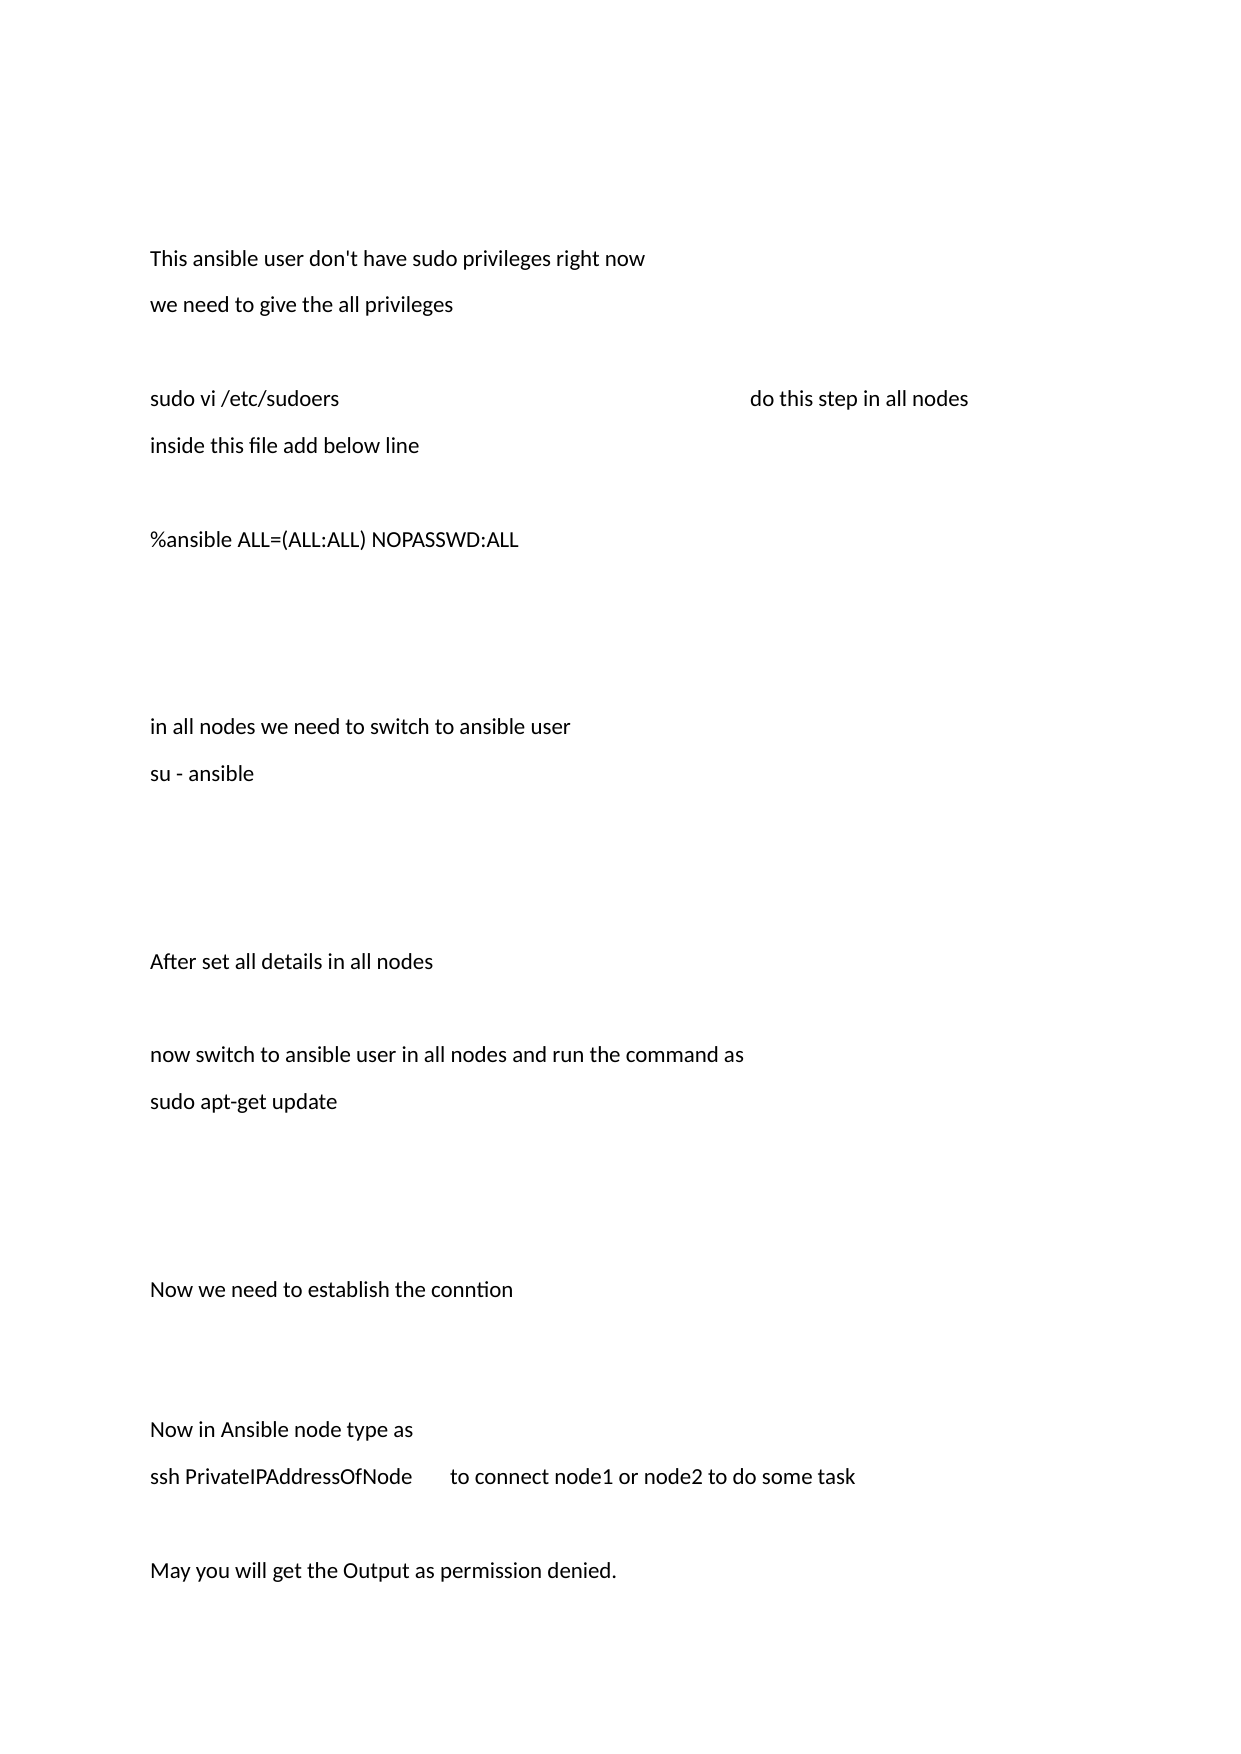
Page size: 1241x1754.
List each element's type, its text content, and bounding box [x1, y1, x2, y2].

text ssh PrivateIPAddressOfNode to connect node1 or node2 to do some task [150, 1462, 1090, 1491]
text now switch to ansible user in all nodes and run the command as [150, 1041, 1090, 1069]
text %ansible ALL=(ALL:ALL) NOPASSWD:ALL [150, 525, 1090, 553]
text This ansible user don't have sudo privileges right now [150, 244, 1090, 272]
text sudo vi /etc/sudoers do this step in all nodes [150, 384, 1090, 412]
text Now in Ansible node type as [150, 1416, 1090, 1444]
text su - ansible [150, 759, 1090, 787]
text sudo apt-get update [150, 1087, 1090, 1116]
text inside this file add below line [150, 431, 1090, 459]
text May you will get the Output as permission denied. [150, 1556, 1090, 1584]
text in all nodes we need to switch to ansible user [150, 712, 1090, 741]
text Now we need to establish the conntion [150, 1275, 1090, 1303]
text we need to give the all privileges [150, 291, 1090, 319]
text After set all details in all nodes [150, 947, 1090, 975]
